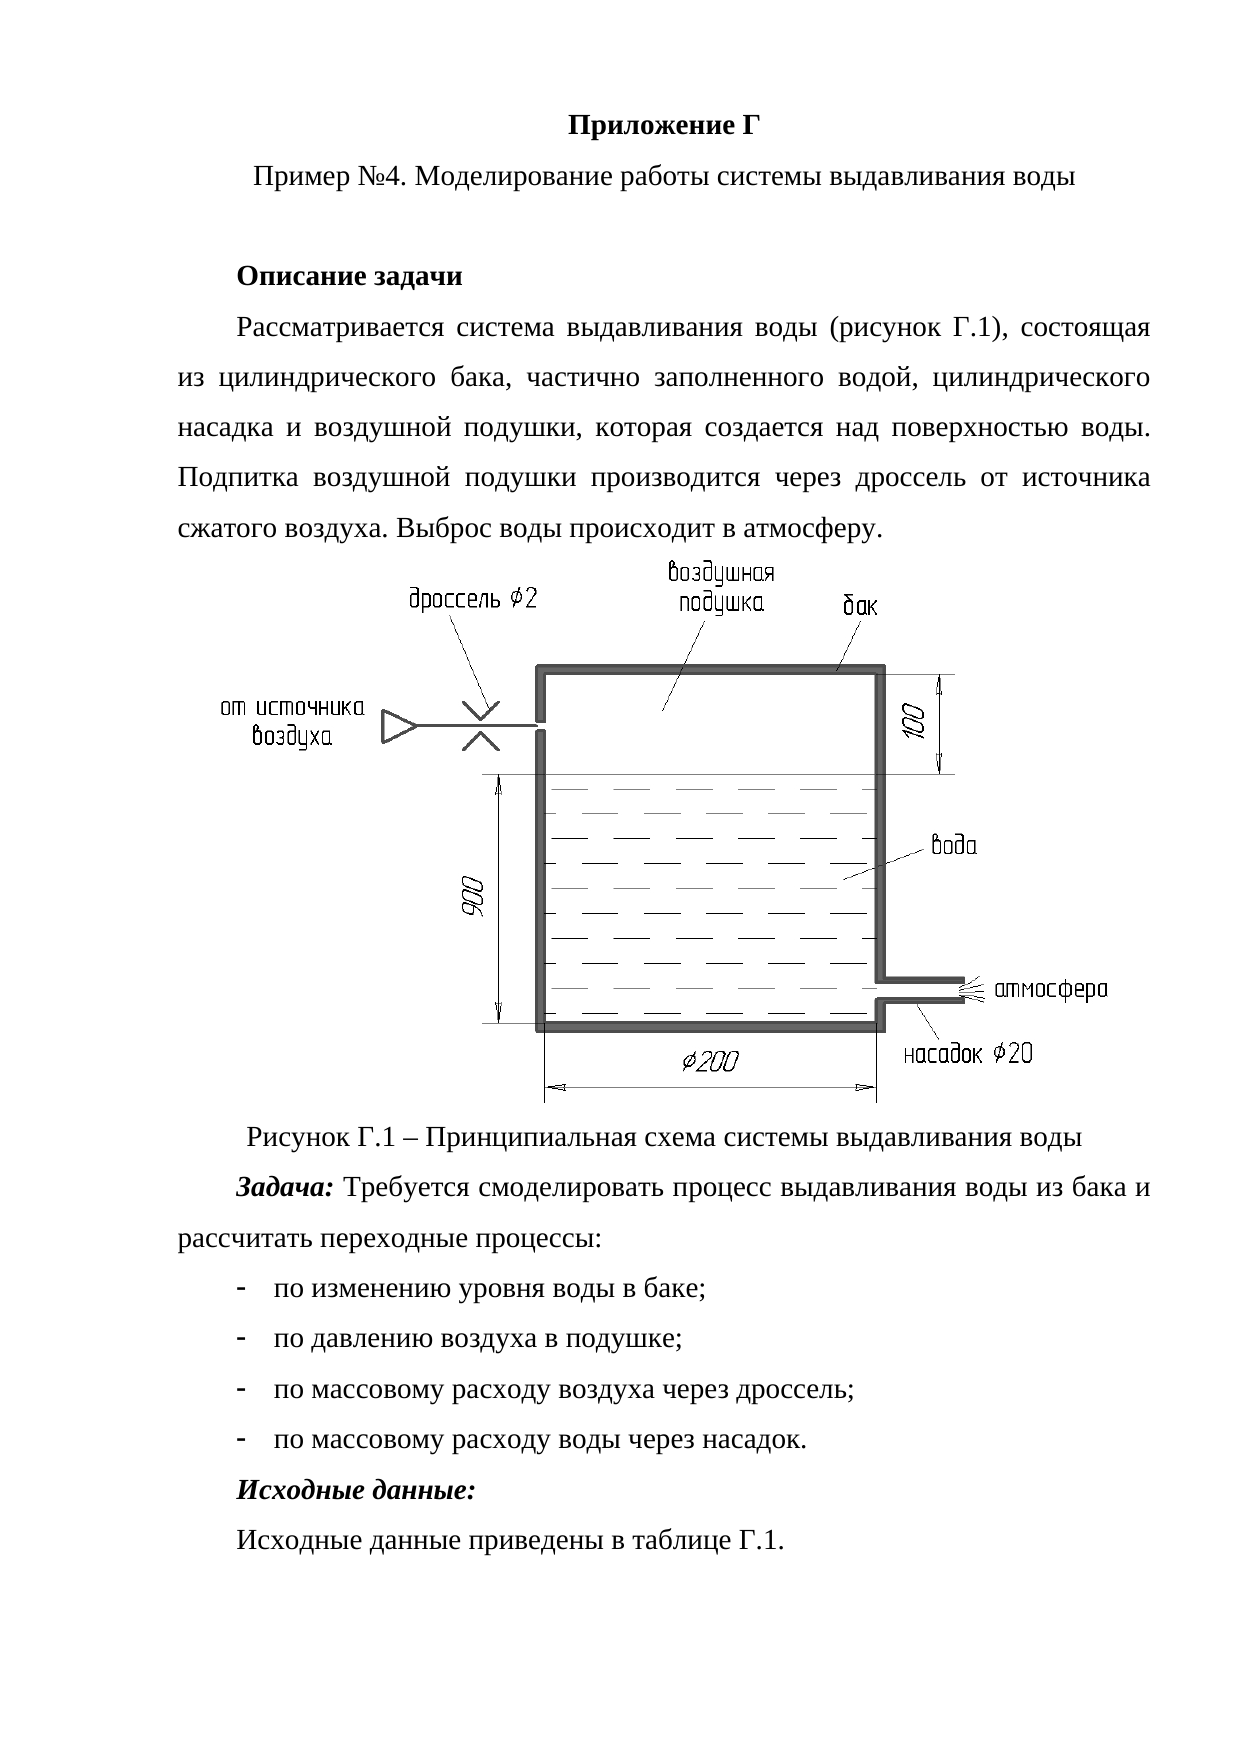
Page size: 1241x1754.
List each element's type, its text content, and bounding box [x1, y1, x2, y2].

list по массовому расходу воды через насадок. [236, 1421, 1152, 1455]
list по изменению уровня воды в баке; [236, 1270, 1152, 1304]
text Задача: Требуется смоделировать процесс выдавливания воды из бака и рассчитать переходные процессы: [177, 1169, 1152, 1253]
text Рассматривается система выдавливания воды (рисунок Г.1), состоящая из цилиндрического бака, частично заполненного водой, цилиндрического насадка и воздушной подушки, которая создается над поверхностью воды. Подпитка воздушной подушки производится через дроссель от источника сжатого воздуха. Выброс воды происходит в атмосферу. [177, 309, 1152, 543]
list по массовому расходу воздуха через дроссель; [236, 1371, 1152, 1404]
text Описание задачи [177, 258, 1152, 292]
list Исходные данные приведены в таблице Г.1. [177, 1522, 1152, 1556]
text Приложение Г [177, 107, 1152, 141]
text Пример №4. Моделирование работы системы выдавливания воды [177, 158, 1152, 191]
picture [221, 560, 1108, 1103]
list по давлению воздуха в подушке; [236, 1321, 1152, 1354]
text Исходные данные: [177, 1472, 1152, 1505]
text Рисунок Г.1 – Принципиальная схема системы выдавливания воды [177, 1119, 1152, 1153]
